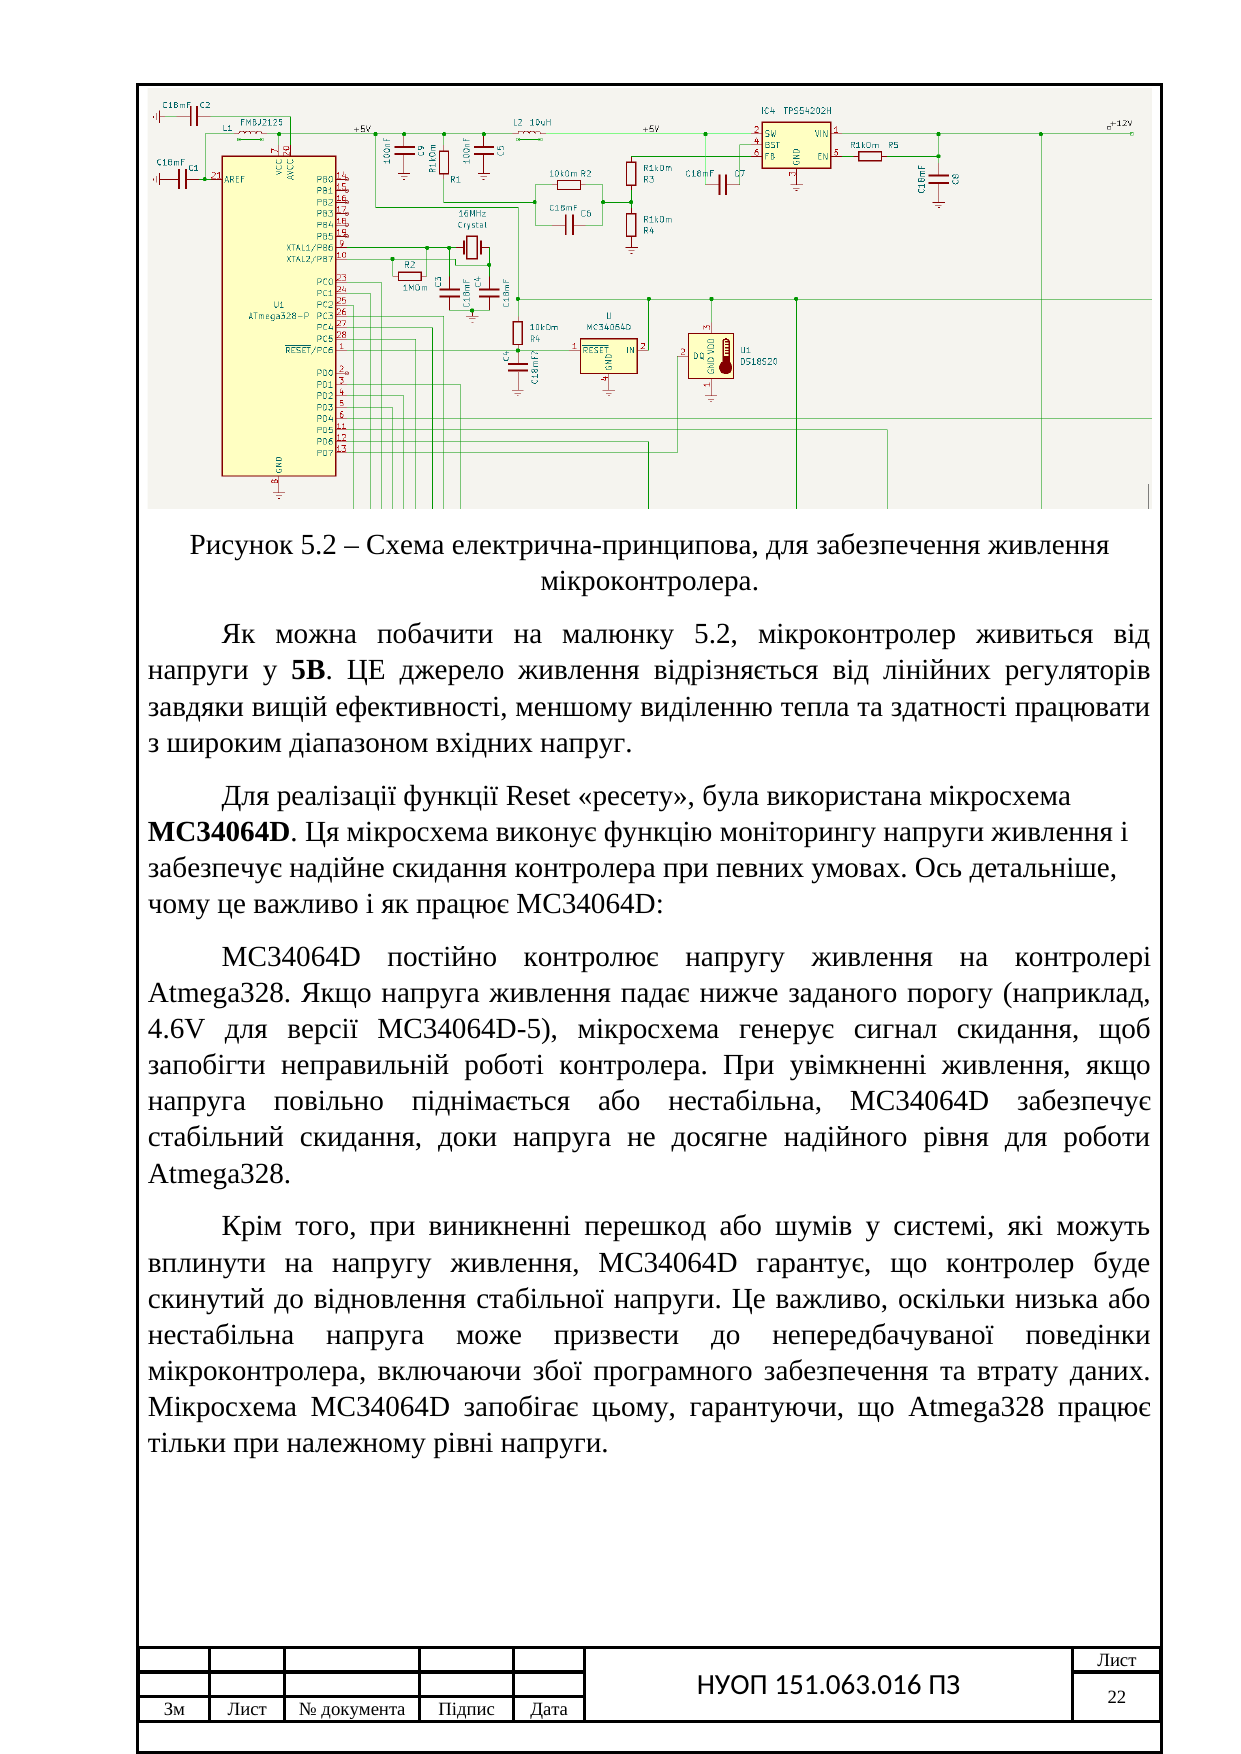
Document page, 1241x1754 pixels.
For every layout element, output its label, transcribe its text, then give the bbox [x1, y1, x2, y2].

text MC34064D постійно контролює напругу живлення на контролері Atmega328. Якщо напруга живлення падає нижче заданого порогу (наприклад, 4.6V для версії MC34064D-5), мікросхема генерує сигнал скидання, щоб запобігти неправильній роботі контролера. При увімкненні живлення, якщо напруга повільно піднімається або нестабільна, MC34064D забезпечує стабільний скидання, доки напруга не досягне надійного рівня для роботи Atmega328. [148, 939, 1152, 1189]
text Крім того, при виникненні перешкод або шумів у системі, які можуть вплинути на напругу живлення, MC34064D гарантує, що контролер буде скинутий до відновлення стабільної напруги. Це важливо, оскільки низька або нестабільна напруга може призвести до непередбачуваної поведінки мікроконтролера, включаючи збої програмного забезпечення та втрату даних. Мікросхема MC34064D запобігає цьому, гарантуючи, що Atmega328 працює тільки при належному рівні напруги. [148, 1208, 1152, 1459]
text Для реалізації функції Reset «ресету», була використана мікросхема MC34064D. Ця мікросхема виконує функцію моніторингу напруги живлення і забезпечує надійне скидання контролера при певних умовах. Ось детальніше, чому це важливо і як працює MC34064D: [148, 778, 1152, 919]
text Рисунок 5.2 – Схема електрична-принципова, для забезпечення живлення мікроконтролера. [148, 527, 1152, 597]
text Як можна побачити на малюнку 5.2, мікроконтролер живиться від напруги у 5В. ЦЕ джерело живлення відрізняється від лінійних регуляторів завдяки вищій ефективності, меншому виділенню тепла та здатності працювати з широким діапазоном вхідних напруг. [148, 616, 1152, 758]
picture [147, 88, 1152, 509]
